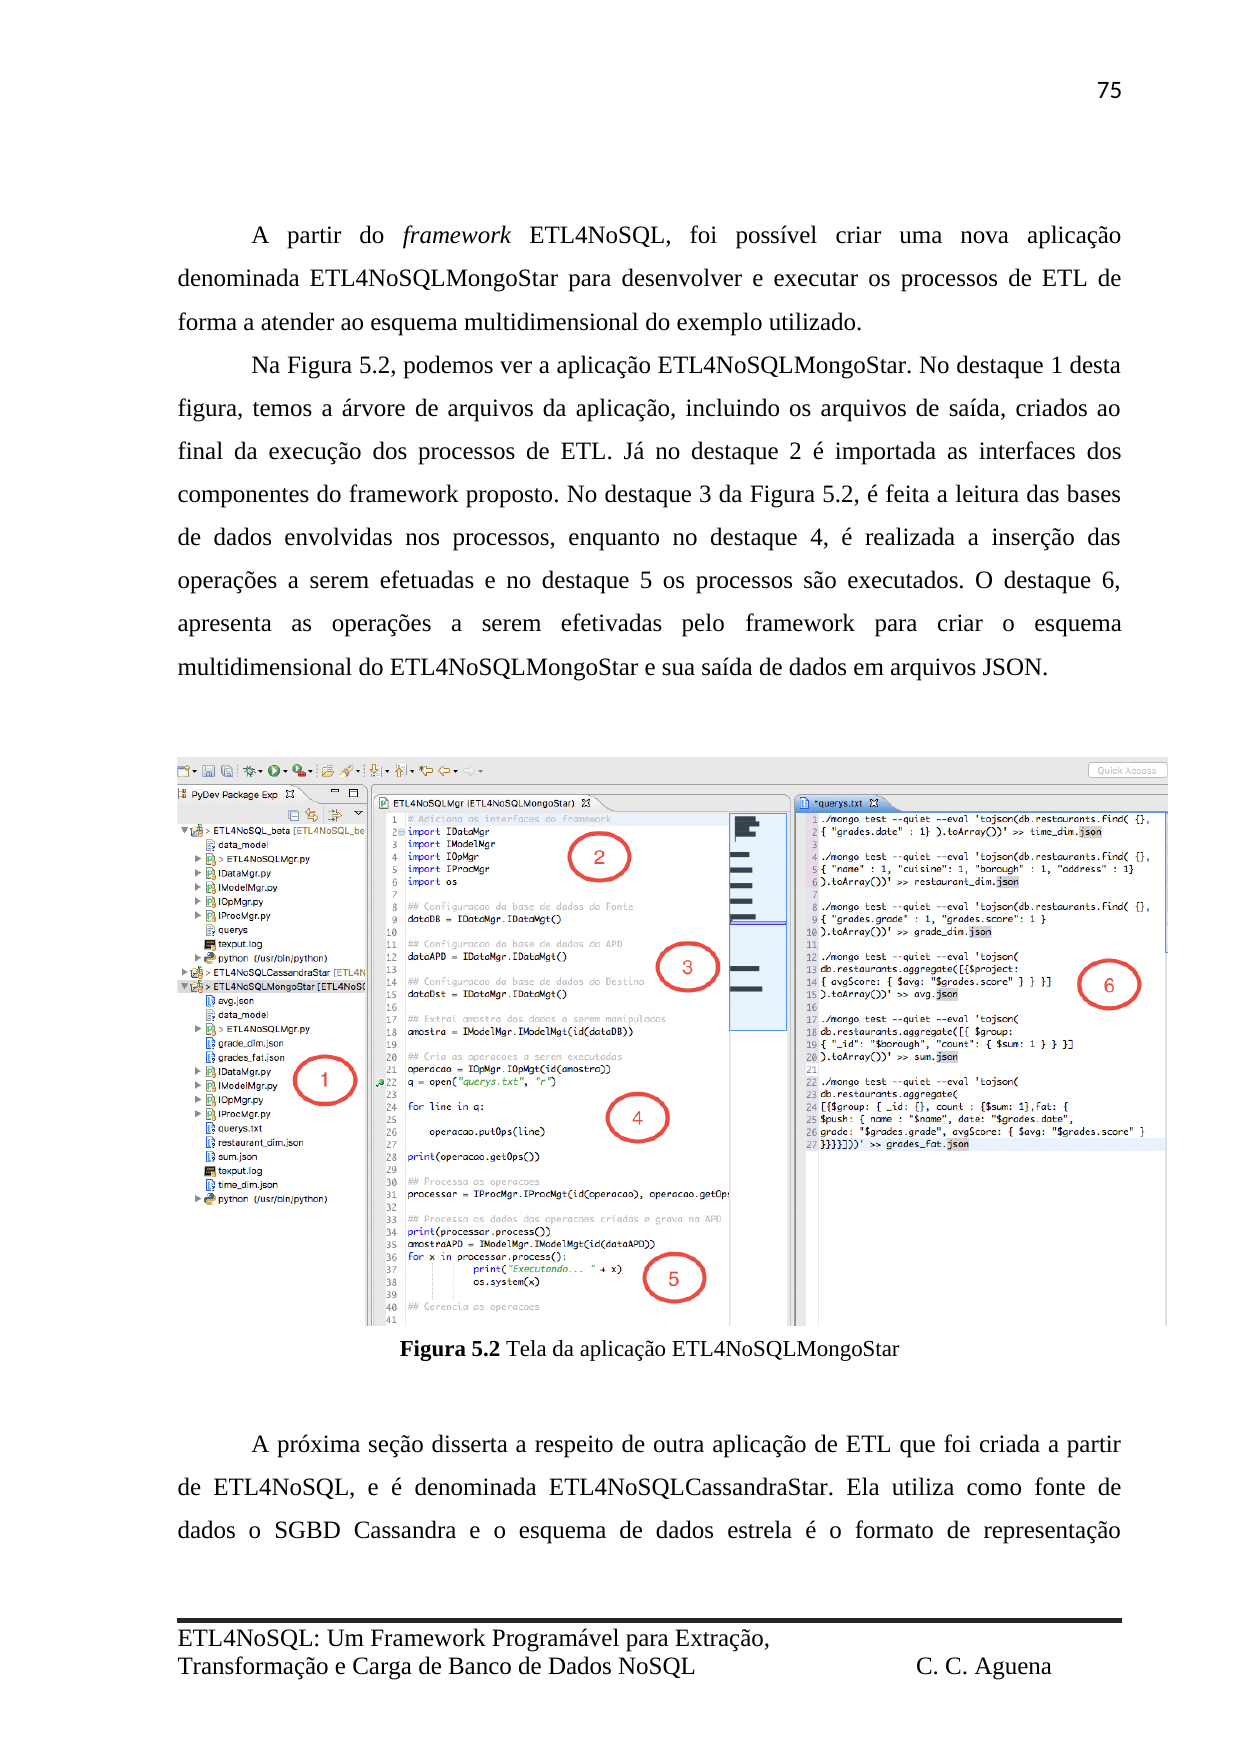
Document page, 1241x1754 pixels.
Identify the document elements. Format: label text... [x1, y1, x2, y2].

text Figura 5.2 Tela da aplicação ETL4NoSQLMongoStar [177, 1326, 1122, 1361]
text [177, 1429, 1122, 1544]
text A partir do framework ETL4NoSQL, foi possível criar uma nova aplicação denominada ETL4NoSQLMongoStar para desenvolver e executar os processos de ETL de forma a atender ao esquema multidimensional do exemplo utilizado. [177, 220, 1122, 335]
picture [177, 757, 1168, 1326]
text Na Figura 5.2, podemos ver a aplicação ETL4NoSQLMongoStar. No destaque 1 desta figura, temos a árvore de arquivos da aplicação, incluindo os arquivos de saída, criados ao final da execução dos processos de ETL. Já no destaque 2 é importada as interfaces dos componentes do framework proposto. No destaque 3 da Figura 5.2, é feita a leitura das bases de dados envolvidas nos processos, enquanto no destaque 4, é realizada a inserção das operações a serem efetuadas e no destaque 5 os processos são executados. O destaque 6, apresenta as operações a serem efetivadas pelo framework para criar o esquema multidimensional do ETL4NoSQLMongoStar e sua saída de dados em arquivos JSON. [177, 350, 1122, 680]
